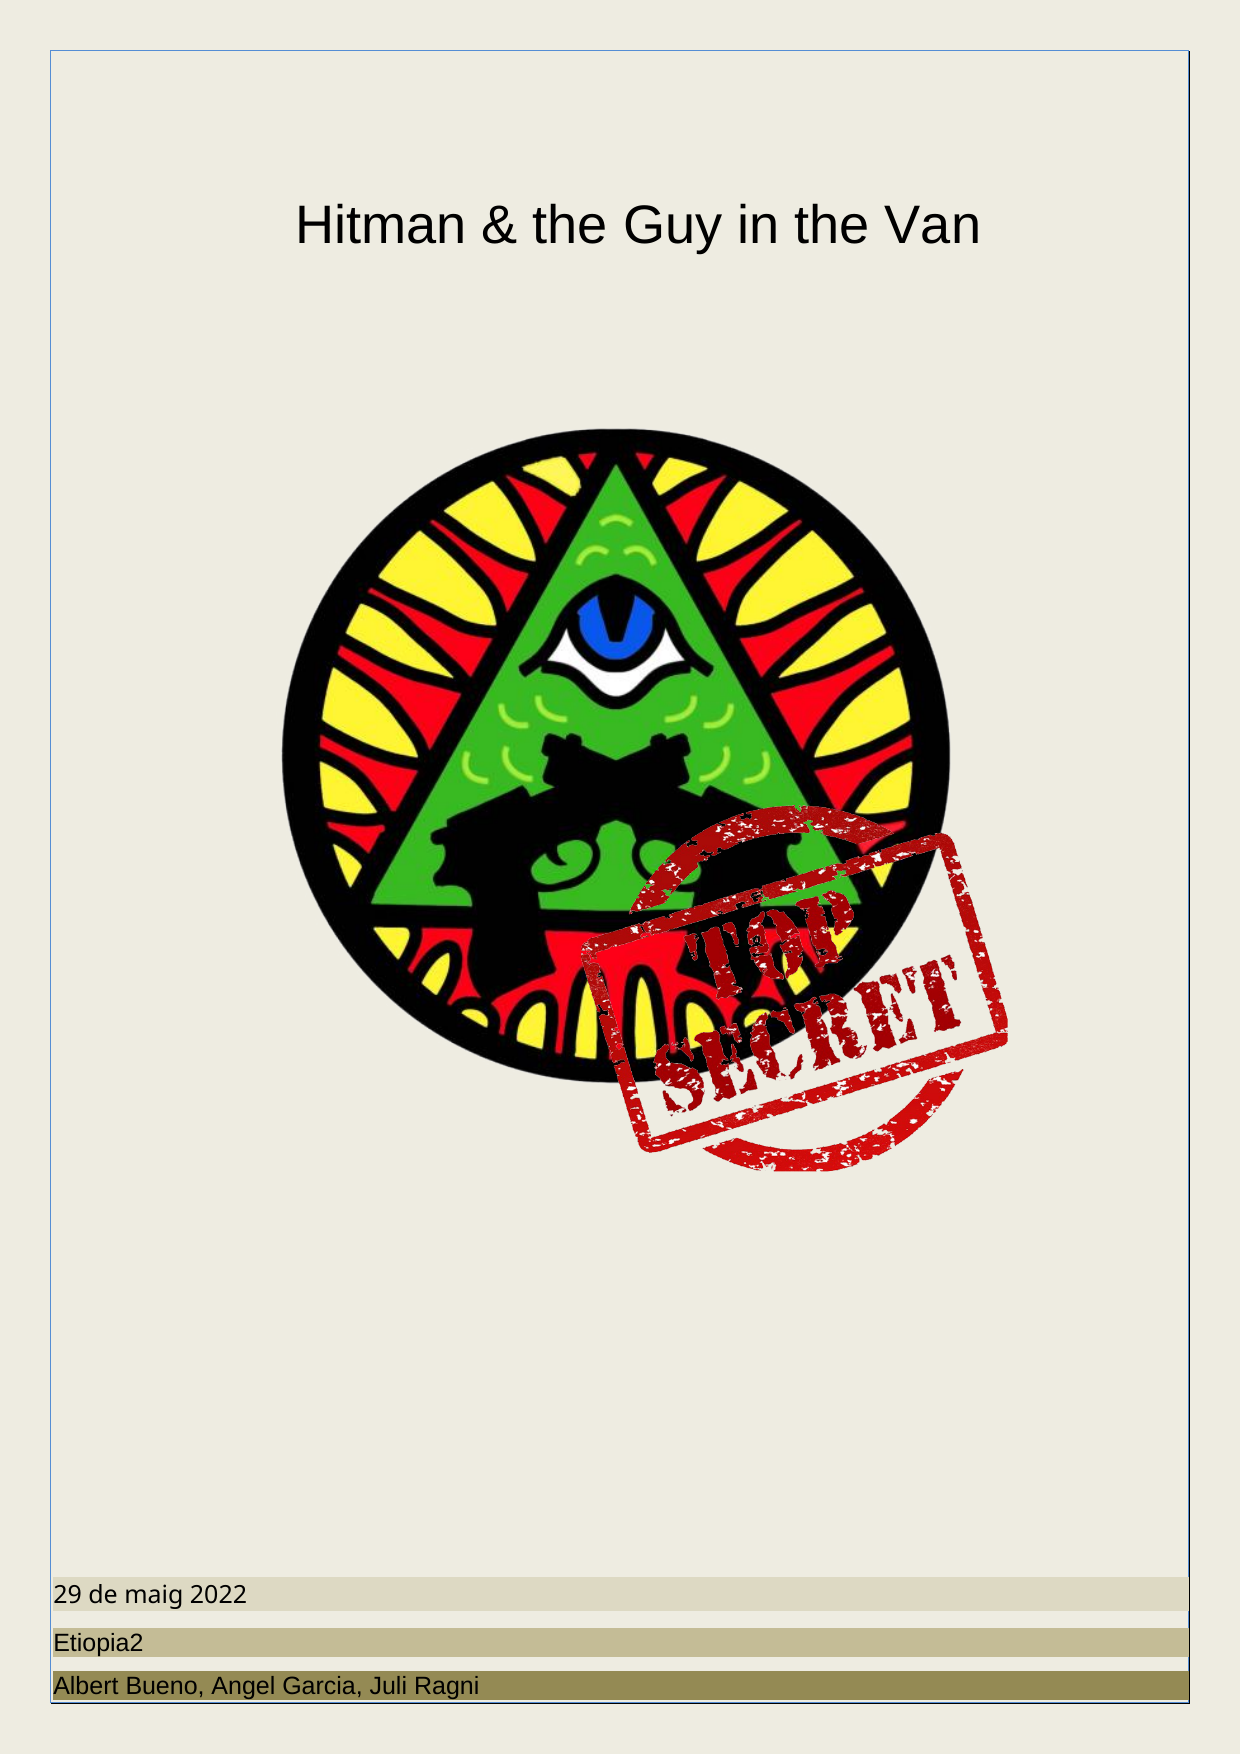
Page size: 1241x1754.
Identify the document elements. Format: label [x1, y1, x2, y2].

picture [270, 421, 1008, 1170]
